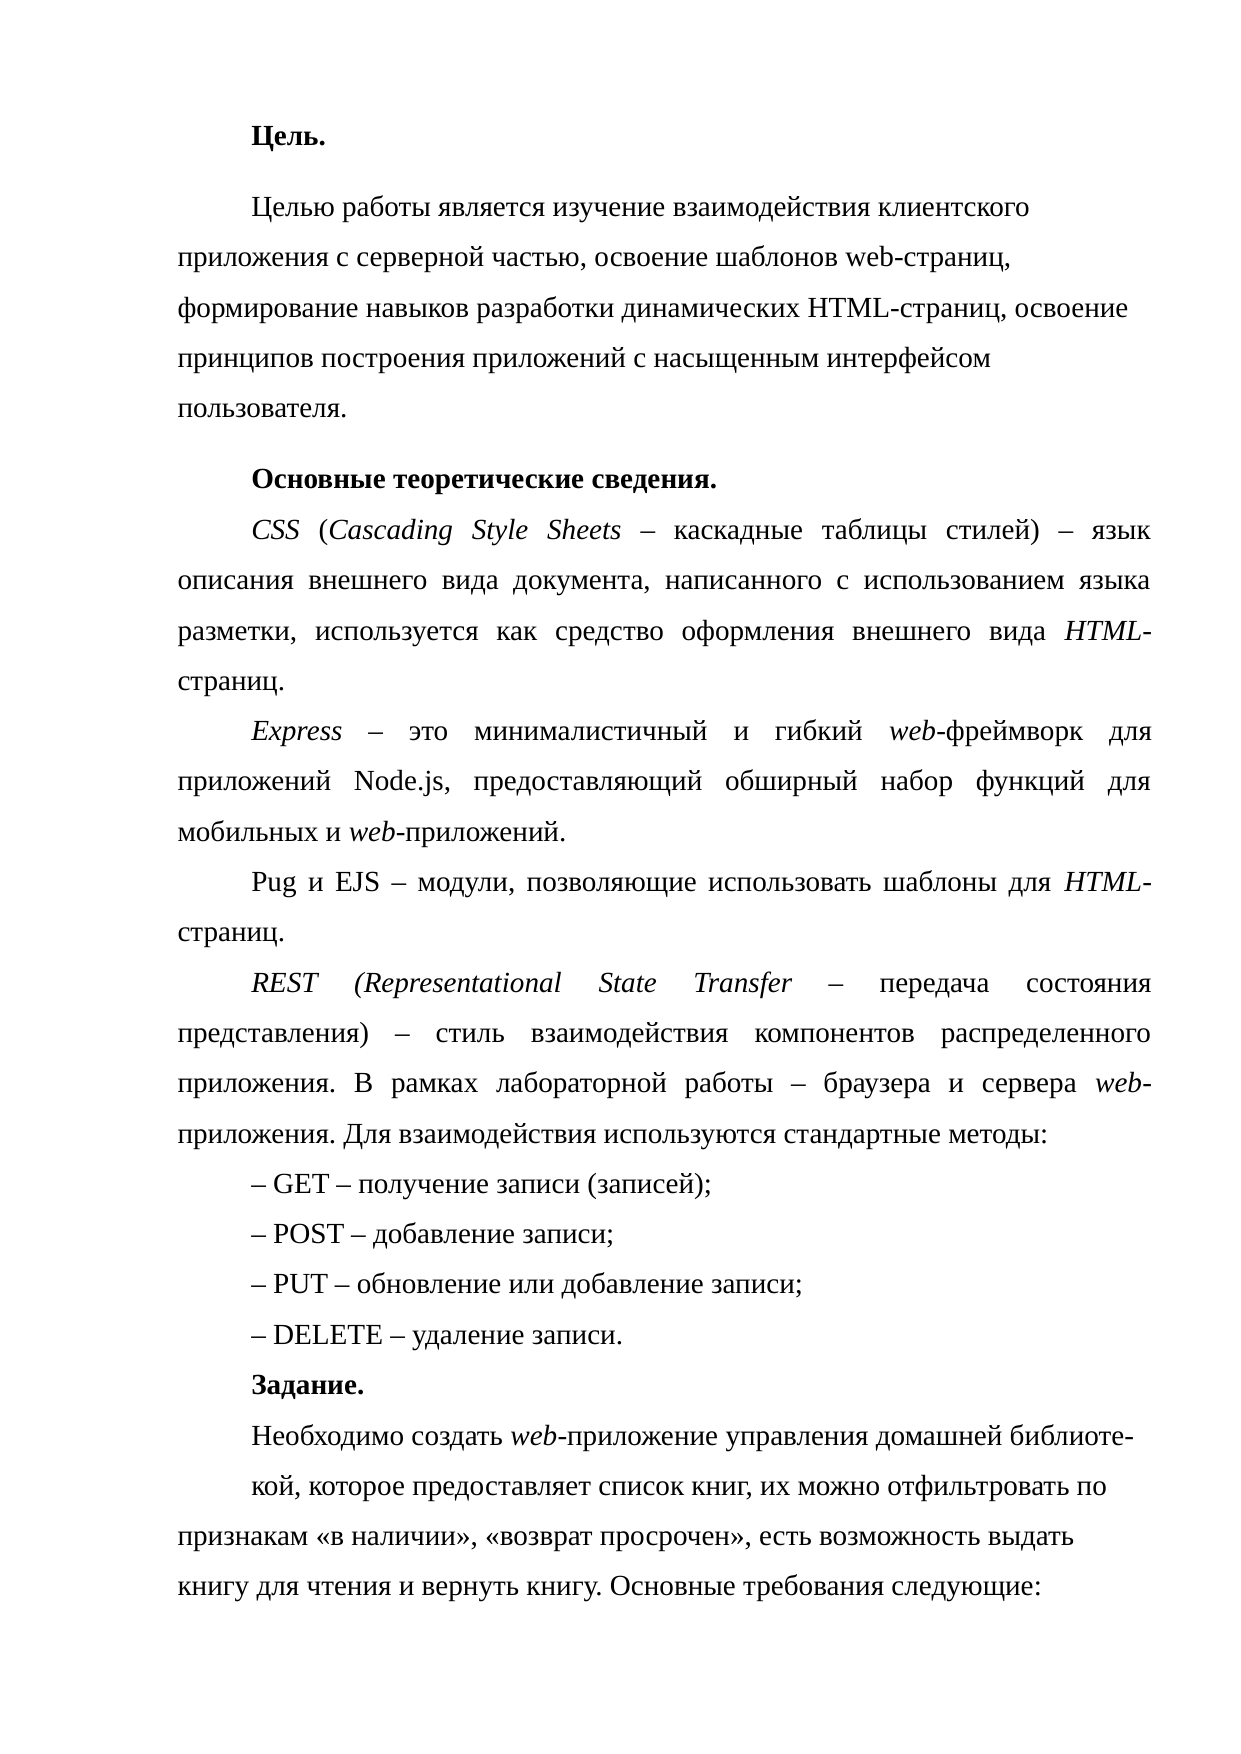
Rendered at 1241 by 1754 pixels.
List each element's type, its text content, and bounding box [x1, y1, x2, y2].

text Цель. [177, 118, 1152, 152]
text Целью работы является изучение взаимодействия клиентского приложения с серверной частью, освоение шаблонов web-страниц, формирование навыков разработки динамических HTML-страниц, освоение принципов построения приложений с насыщенным интерфейсом пользователя. [177, 189, 1152, 424]
text Express – это минималистичный и гибкий web-фреймворк для приложений Node.js, предоставляющий обширный набор функций для мобильных и web-приложений. [177, 713, 1152, 847]
text – PUT – обновление или добавление записи; [177, 1267, 1152, 1300]
text CSS (Cascading Style Sheets – каскадные таблицы стилей) – язык описания внешнего вида документа, написанного с использованием языка разметки, используется как средство оформления внешнего вида HTML-страниц. [177, 512, 1152, 696]
text – POST – добавление записи; [177, 1216, 1152, 1250]
text Необходимо создать web-приложение управления домашней библиоте- [177, 1418, 1152, 1451]
text Задание. [177, 1367, 1152, 1401]
text – GET – получение записи (записей); [177, 1166, 1152, 1199]
text кой, которое предоставляет список книг, их можно отфильтровать по признакам «в наличии», «возврат просрочен», есть возможность выдать книгу для чтения и вернуть книгу. Основные требования следующие: [177, 1468, 1152, 1602]
text Основные теоретические сведения. [177, 462, 1152, 495]
text REST (Representational State Transfer – передача состояния представления) – стиль взаимодействия компонентов распределенного приложения. В рамках лабораторной работы – браузера и сервера web-приложения. Для взаимодействия используются стандартные методы: [177, 965, 1152, 1149]
text – DELETE – удаление записи. [177, 1317, 1152, 1351]
text Pug и EJS – модули, позволяющие использовать шаблоны для HTML-страниц. [177, 864, 1152, 948]
